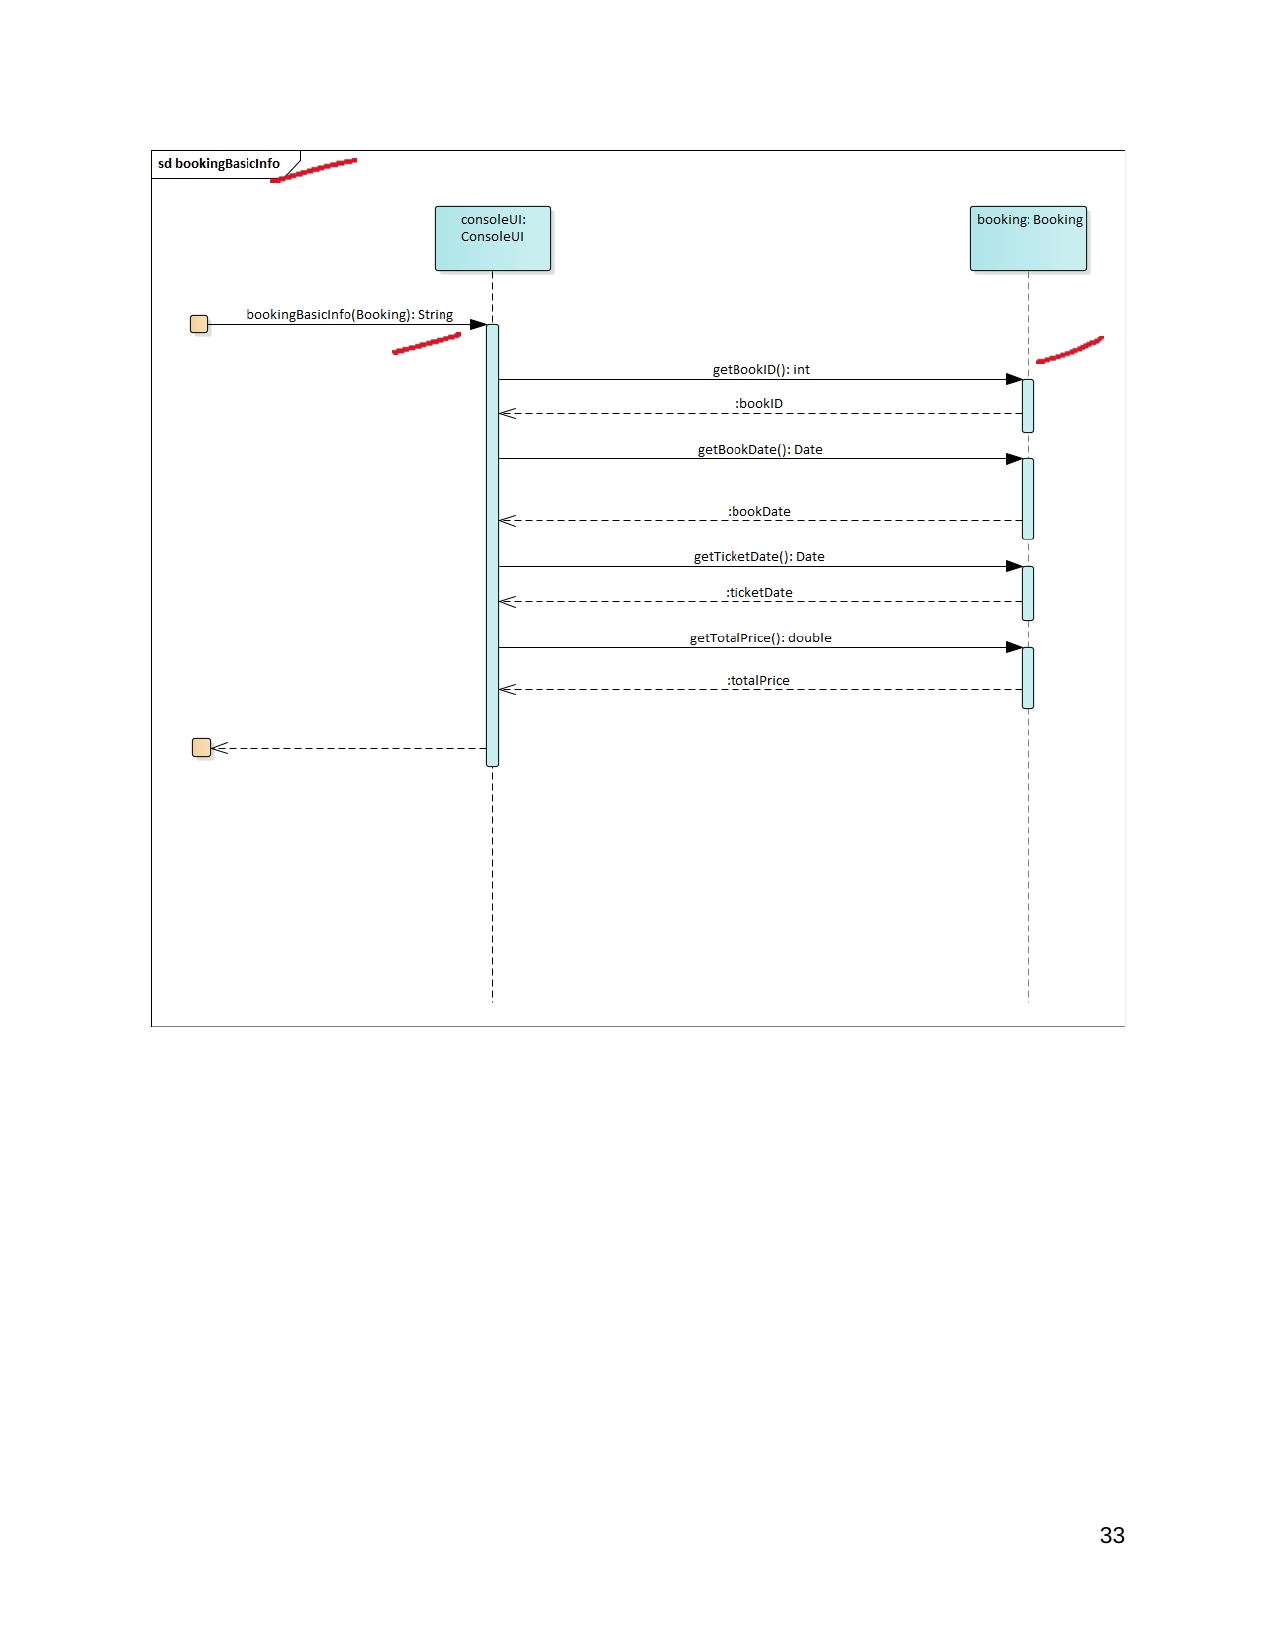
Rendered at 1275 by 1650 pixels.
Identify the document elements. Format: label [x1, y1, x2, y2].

picture [150, 150, 1125, 1027]
